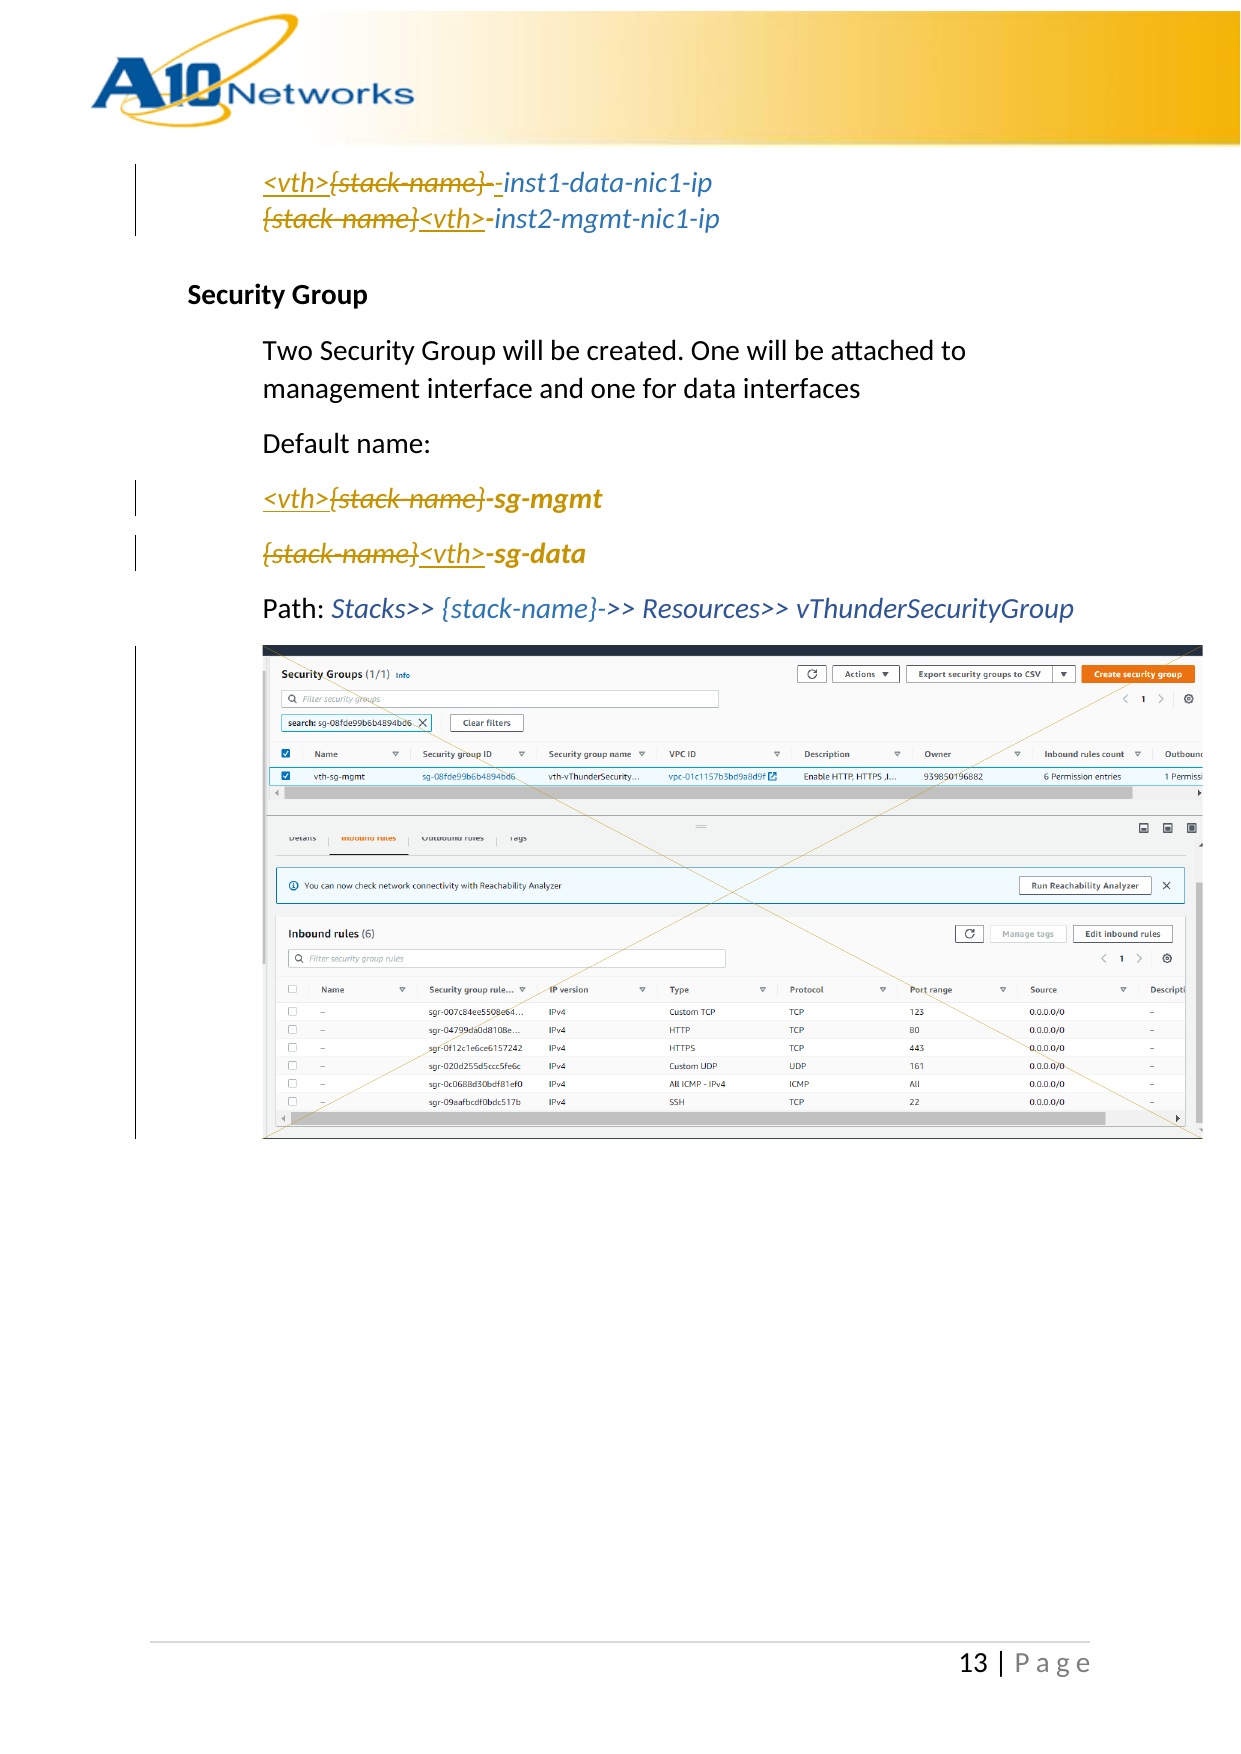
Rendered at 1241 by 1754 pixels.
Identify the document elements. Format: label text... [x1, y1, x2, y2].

picture [500, 769, 965, 891]
text -inst2-mgmt-nic1-ip [262, 200, 1090, 236]
text inst1-data-nic1-ip [262, 164, 1090, 200]
picture [976, 646, 1203, 766]
picture [0, 11, 1241, 147]
picture [262, 646, 730, 1138]
text Default name: [262, 425, 1090, 461]
text -sg-mgmt [262, 480, 1090, 516]
picture [264, 645, 1201, 766]
text Security Group [187, 276, 1090, 312]
picture [735, 768, 1203, 1138]
text -sg-data [262, 535, 1090, 571]
text Two Security Group will be created. One will be attached to management interface and one for data interfaces [262, 332, 1090, 406]
text Path: Stacks>> {stack-name}->> Resources>> vThunderSecurityGroup [262, 590, 1090, 626]
picture [265, 893, 1200, 1139]
